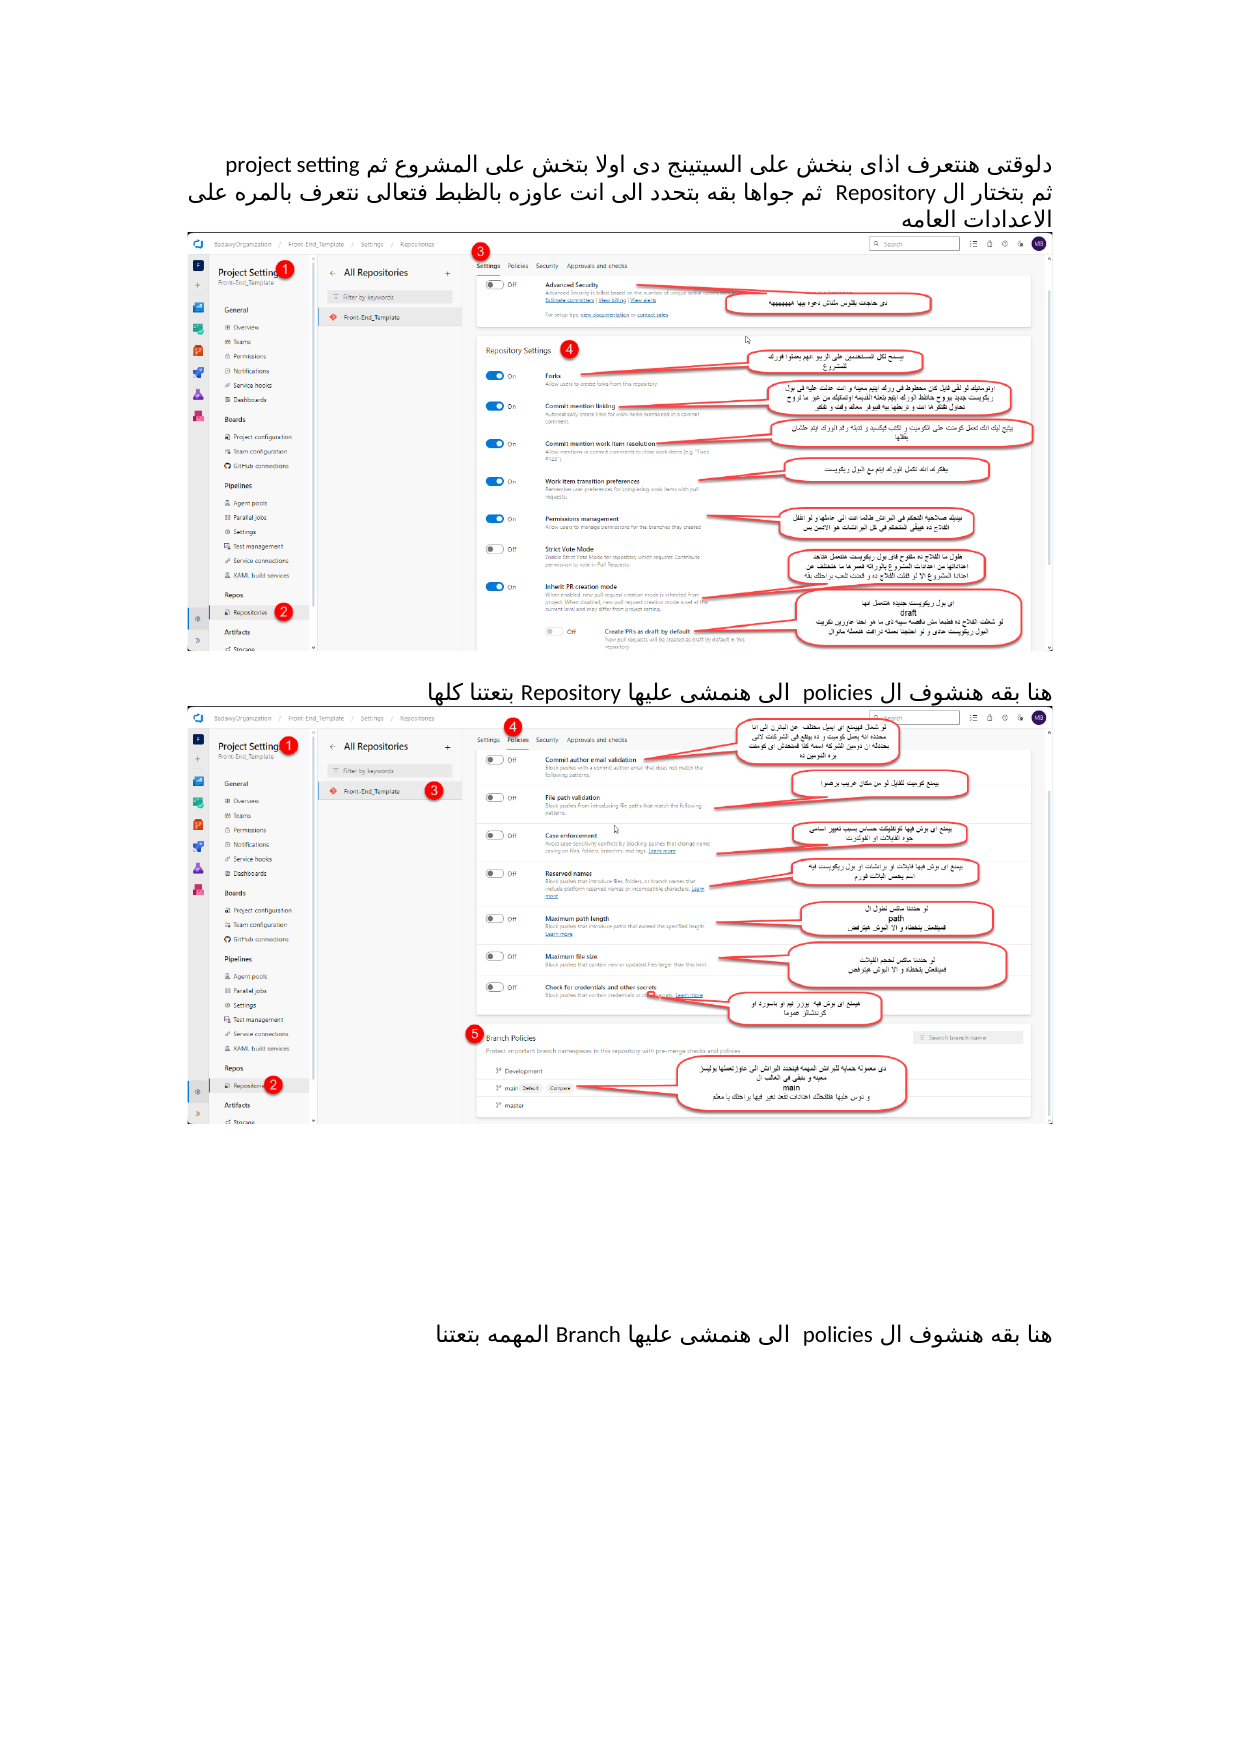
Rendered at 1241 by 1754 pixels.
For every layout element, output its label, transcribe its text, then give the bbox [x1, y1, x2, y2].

picture [187, 232, 1053, 651]
text هنا بقه هنشوف ال policies الى هنمشى عليها Branch المهمه بتعتنا [187, 1320, 1053, 1348]
picture [187, 706, 1053, 1124]
text دلوقتى هنتعرف اذاى بنخش على السيتينج دى اولا بتخش على المشروع ثم project setting ثم بتختار ال Repository ثم جواها بقه بتحدد الى انت عاوزه بالظبط فتعالى نتعرف بالمره على الاعدادات العامه [187, 150, 1053, 232]
text هنا بقه هنشوف ال policies الى هنمشى عليها Repository بتعتنا كلها [187, 678, 1053, 706]
